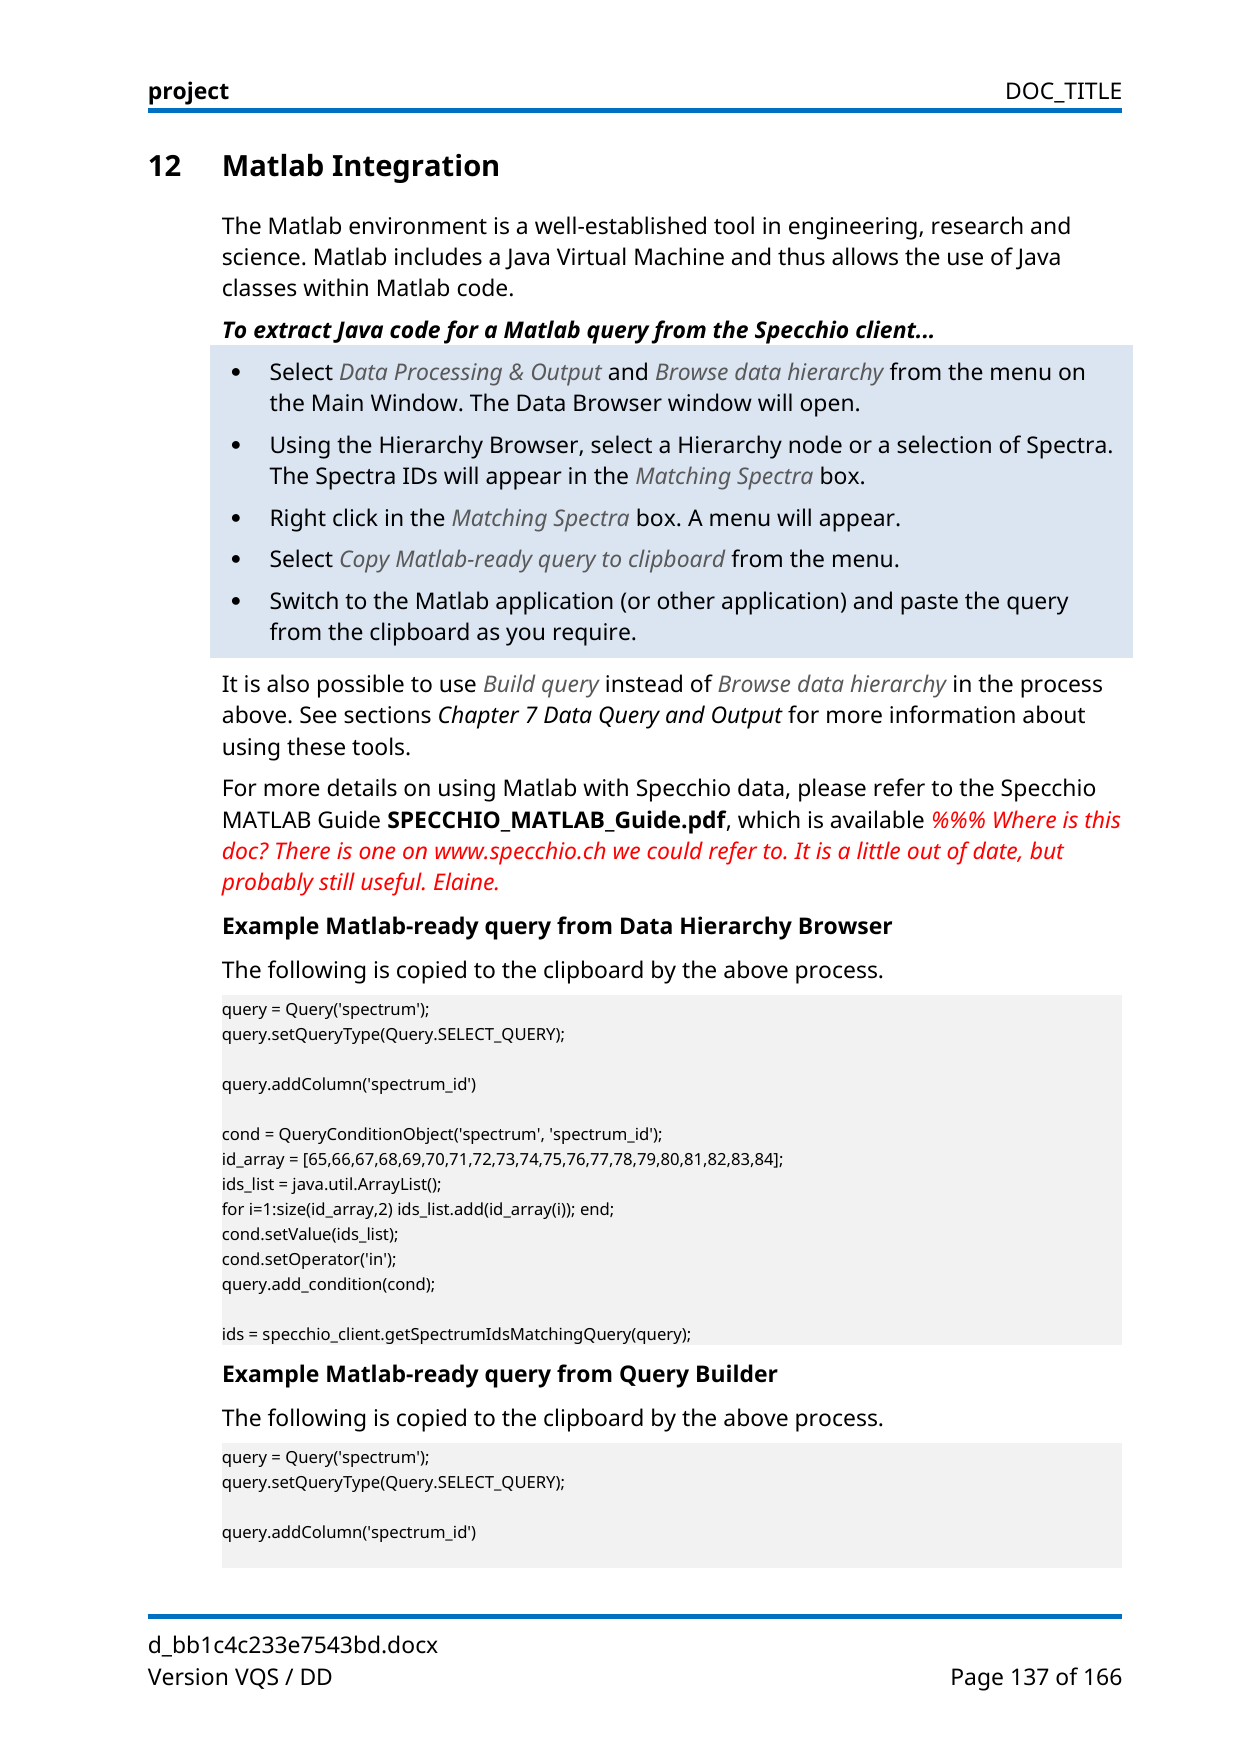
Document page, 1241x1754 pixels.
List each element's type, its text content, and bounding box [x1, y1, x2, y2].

subtitle Matlab Integration [148, 145, 1122, 185]
text query = Query('spectrum'); [222, 995, 1122, 1020]
subtitle To extract Java code for a Matlab query from the Specchio client... [222, 314, 1122, 345]
text for i=1:size(id_array,2) ids_list.add(id_array(i)); end; [222, 1195, 1122, 1220]
subtitle Example Matlab-ready query from Data Hierarchy Browser [222, 910, 1122, 941]
text query.addColumn('spectrum_id') [222, 1518, 1122, 1543]
text query.addColumn('spectrum_id') [222, 1070, 1122, 1095]
text ids_list = java.util.ArrayList(); [222, 1170, 1122, 1195]
text The following is copied to the clipboard by the above process. [222, 954, 1122, 985]
subtitle Example Matlab-ready query from Query Builder [222, 1358, 1122, 1389]
text The Matlab environment is a well-established tool in engineering, research and science. Matlab includes a Java Virtual Machine and thus allows the use of Java classes within Matlab code. [222, 210, 1122, 304]
text For more details on using Matlab with Specchio data, please refer to the Specchio MATLAB Guide SPECCHIO_MATLAB_Guide.pdf, which is available %%% Where is this doc? There is one on www.specchio.ch we could refer to. It is a little out of date, but probably still useful. Elaine. [222, 772, 1122, 897]
text query = Query('spectrum'); [222, 1443, 1122, 1468]
text query.setQueryType(Query.SELECT_QUERY); [222, 1468, 1122, 1493]
text ids = specchio_client.getSpectrumIdsMatchingQuery(query); [222, 1320, 1122, 1345]
text The following is copied to the clipboard by the above process. [222, 1402, 1122, 1433]
text id_array = [65,66,67,68,69,70,71,72,73,74,75,76,77,78,79,80,81,82,83,84]; [222, 1145, 1122, 1170]
text query.add_condition(cond); [222, 1270, 1122, 1295]
text cond.setOperator('in'); [222, 1245, 1122, 1270]
table_header Select Data Processing & Output and Browse data hierarchy from the menu on the Main Window. The Data Browser window will open. Using the Hierarchy Browser, select a Hierarchy node or a selection of Spectra. The Spectra IDs will appear in the Matching Spectra box. Right click in the Matching Spectra box. A menu will appear. Select Copy Matlab-ready query to clipboard from the menu. Switch to the Matlab application (or other application) and paste the query from the clipboard as you require. [210, 345, 1133, 658]
text cond = QueryConditionObject('spectrum', 'spectrum_id'); [222, 1120, 1122, 1145]
text query.setQueryType(Query.SELECT_QUERY); [222, 1020, 1122, 1045]
text cond.setValue(ids_list); [222, 1220, 1122, 1245]
